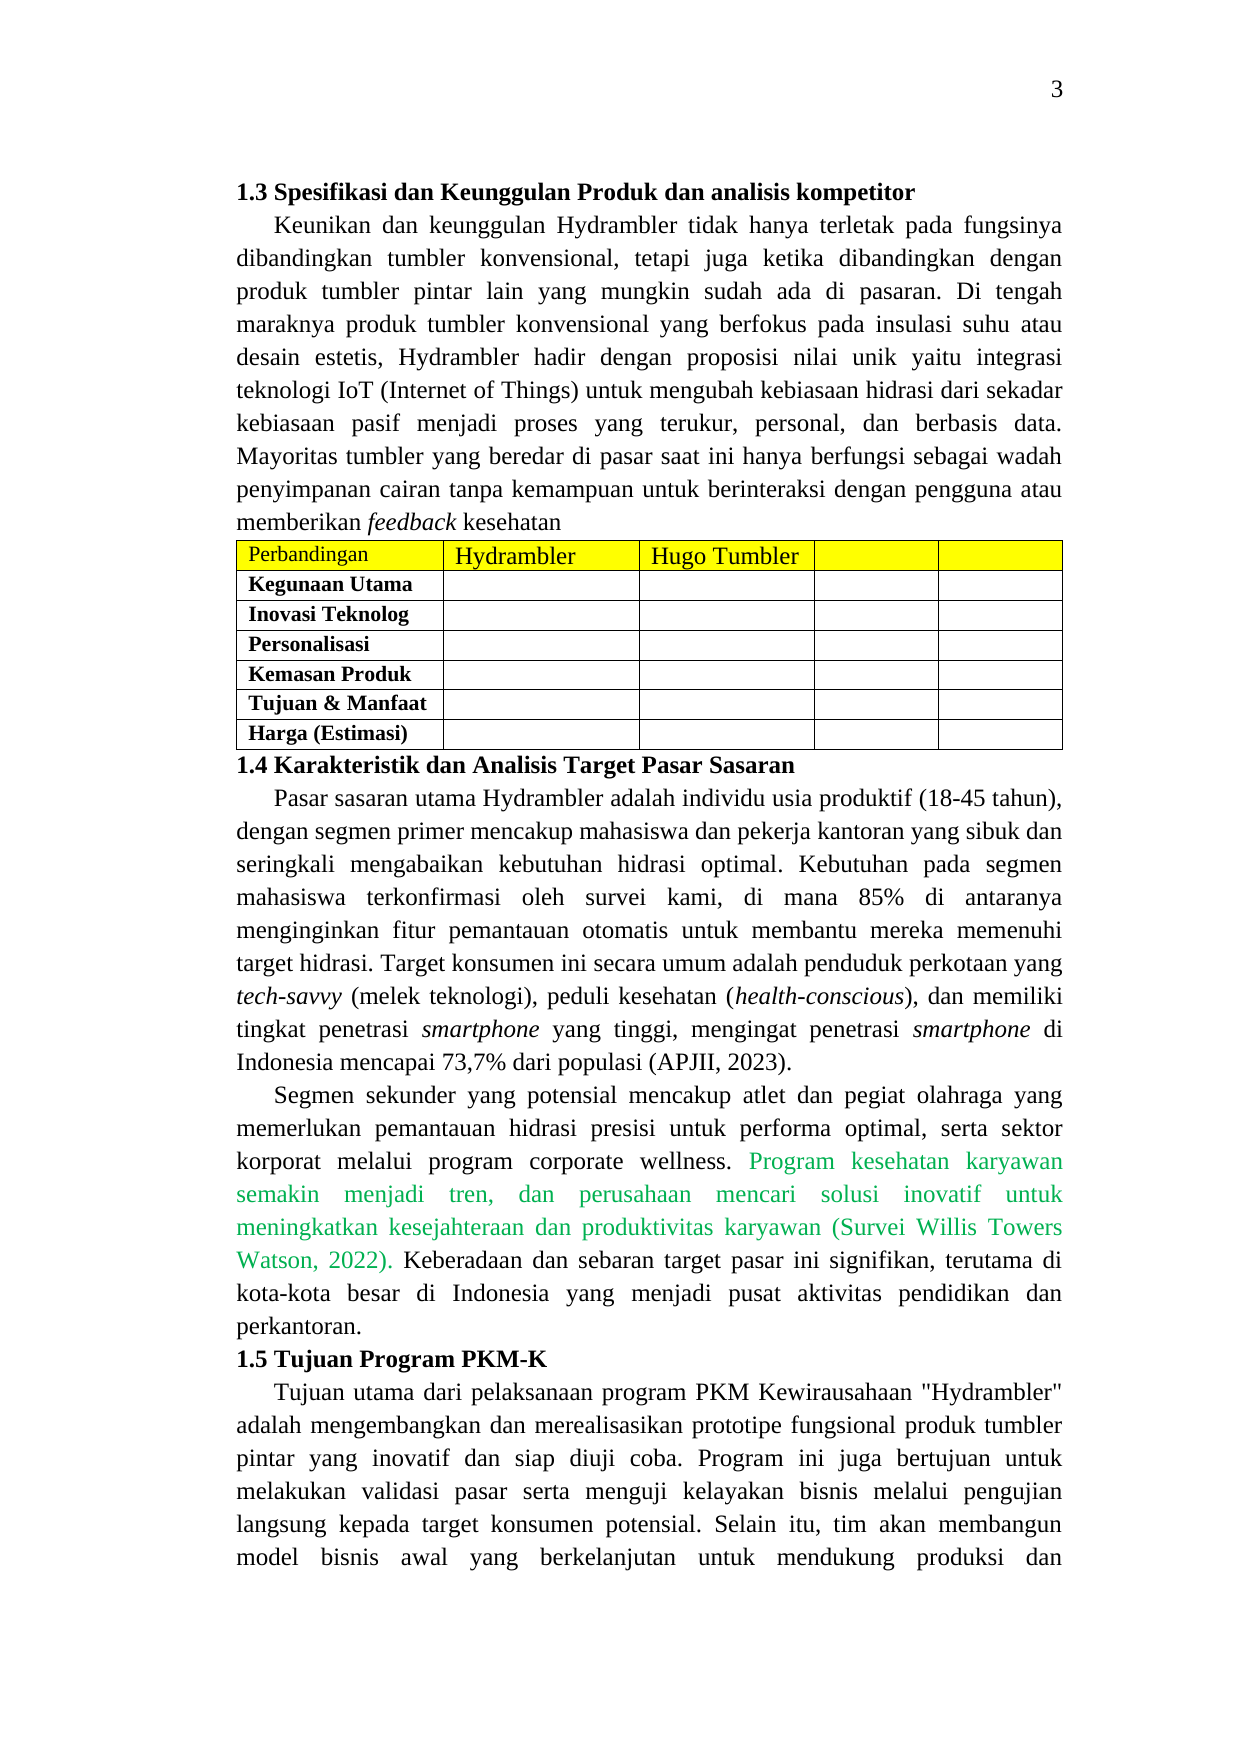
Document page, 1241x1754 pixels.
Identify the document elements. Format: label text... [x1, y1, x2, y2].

table_cell [640, 661, 814, 689]
table_cell [640, 571, 814, 600]
table_cell [444, 690, 639, 719]
subtitle Keunikan dan keunggulan Hydrambler tidak hanya terletak pada fungsinya dibandingkan tumbler konvensional, tetapi juga ketika dibandingkan dengan produk tumbler pintar lain yang mungkin sudah ada di pasaran. Di tengah maraknya produk tumbler konvensional yang berfokus pada insulasi suhu atau desain estetis, Hydrambler hadir dengan proposisi nilai unik yaitu integrasi teknologi IoT (Internet of Things) untuk mengubah kebiasaan hidrasi dari sekadar kebiasaan pasif menjadi proses yang terukur, personal, dan berbasis data. Mayoritas tumbler yang beredar di pasar saat ini hanya berfungsi sebagai wadah penyimpanan cairan tanpa kemampuan untuk berinteraksi dengan pengguna atau memberikan feedback kesehatan [236, 210, 1063, 536]
table_cell [939, 631, 1062, 659]
table_cell Tujuan & Manfaat [237, 690, 443, 719]
table_header Hydrambler [444, 541, 639, 570]
subtitle Karakteristik dan Analisis Target Pasar Sasaran [236, 750, 1063, 779]
table_cell Personalisasi [237, 631, 443, 659]
table_header [815, 541, 938, 570]
table_cell [640, 601, 814, 630]
table_cell Kegunaan Utama [237, 571, 443, 600]
subtitle Spesifikasi dan Keunggulan Produk dan analisis kompetitor [236, 177, 1063, 206]
table_cell [640, 631, 814, 659]
table_cell [815, 690, 938, 719]
table_cell [939, 690, 1062, 719]
table_header Hugo Tumbler [640, 541, 814, 570]
subtitle Tujuan Program PKM-K [236, 1344, 1063, 1373]
table_cell Kemasan Produk [237, 661, 443, 689]
table_cell [444, 631, 639, 659]
table_header [939, 541, 1062, 570]
text Segmen sekunder yang potensial mencakup atlet dan pegiat olahraga yang memerlukan pemantauan hidrasi presisi untuk performa optimal, serta sektor korporat melalui program corporate wellness. Program kesehatan karyawan semakin menjadi tren, dan perusahaan mencari solusi inovatif untuk meningkatkan kesejahteraan dan produktivitas karyawan (Survei Willis Towers Watson, 2022). Keberadaan dan sebaran target pasar ini signifikan, terutama di kota-kota besar di Indonesia yang menjadi pusat aktivitas pendidikan dan perkantoran. [236, 1080, 1063, 1340]
table_cell [939, 661, 1062, 689]
table_cell [444, 601, 639, 630]
table_cell Harga (Estimasi) [237, 720, 443, 749]
table_cell [815, 631, 938, 659]
table_cell [444, 720, 639, 749]
table_cell [444, 571, 639, 600]
table_cell [939, 571, 1062, 600]
table_cell [939, 720, 1062, 749]
text Pasar sasaran utama Hydrambler adalah individu usia produktif (18-45 tahun), dengan segmen primer mencakup mahasiswa dan pekerja kantoran yang sibuk dan seringkali mengabaikan kebutuhan hidrasi optimal. Kebutuhan pada segmen mahasiswa terkonfirmasi oleh survei kami, di mana 85% di antaranya menginginkan fitur pemantauan otomatis untuk membantu mereka memenuhi target hidrasi. Target konsumen ini secara umum adalah penduduk perkotaan yang tech-savvy (melek teknologi), peduli kesehatan (health-conscious), dan memiliki tingkat penetrasi smartphone yang tinggi, mengingat penetrasi smartphone di Indonesia mencapai 73,7% dari populasi (APJII, 2023). [236, 783, 1063, 1076]
table_cell [939, 601, 1062, 630]
table_cell [815, 720, 938, 749]
table_cell [640, 690, 814, 719]
table_cell Inovasi Teknolog [237, 601, 443, 630]
table_cell [815, 571, 938, 600]
table_cell [444, 661, 639, 689]
table_cell [815, 601, 938, 630]
table_header Perbandingan [237, 541, 443, 570]
table_cell [640, 720, 814, 749]
table_cell [815, 661, 938, 689]
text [236, 1377, 1063, 1571]
